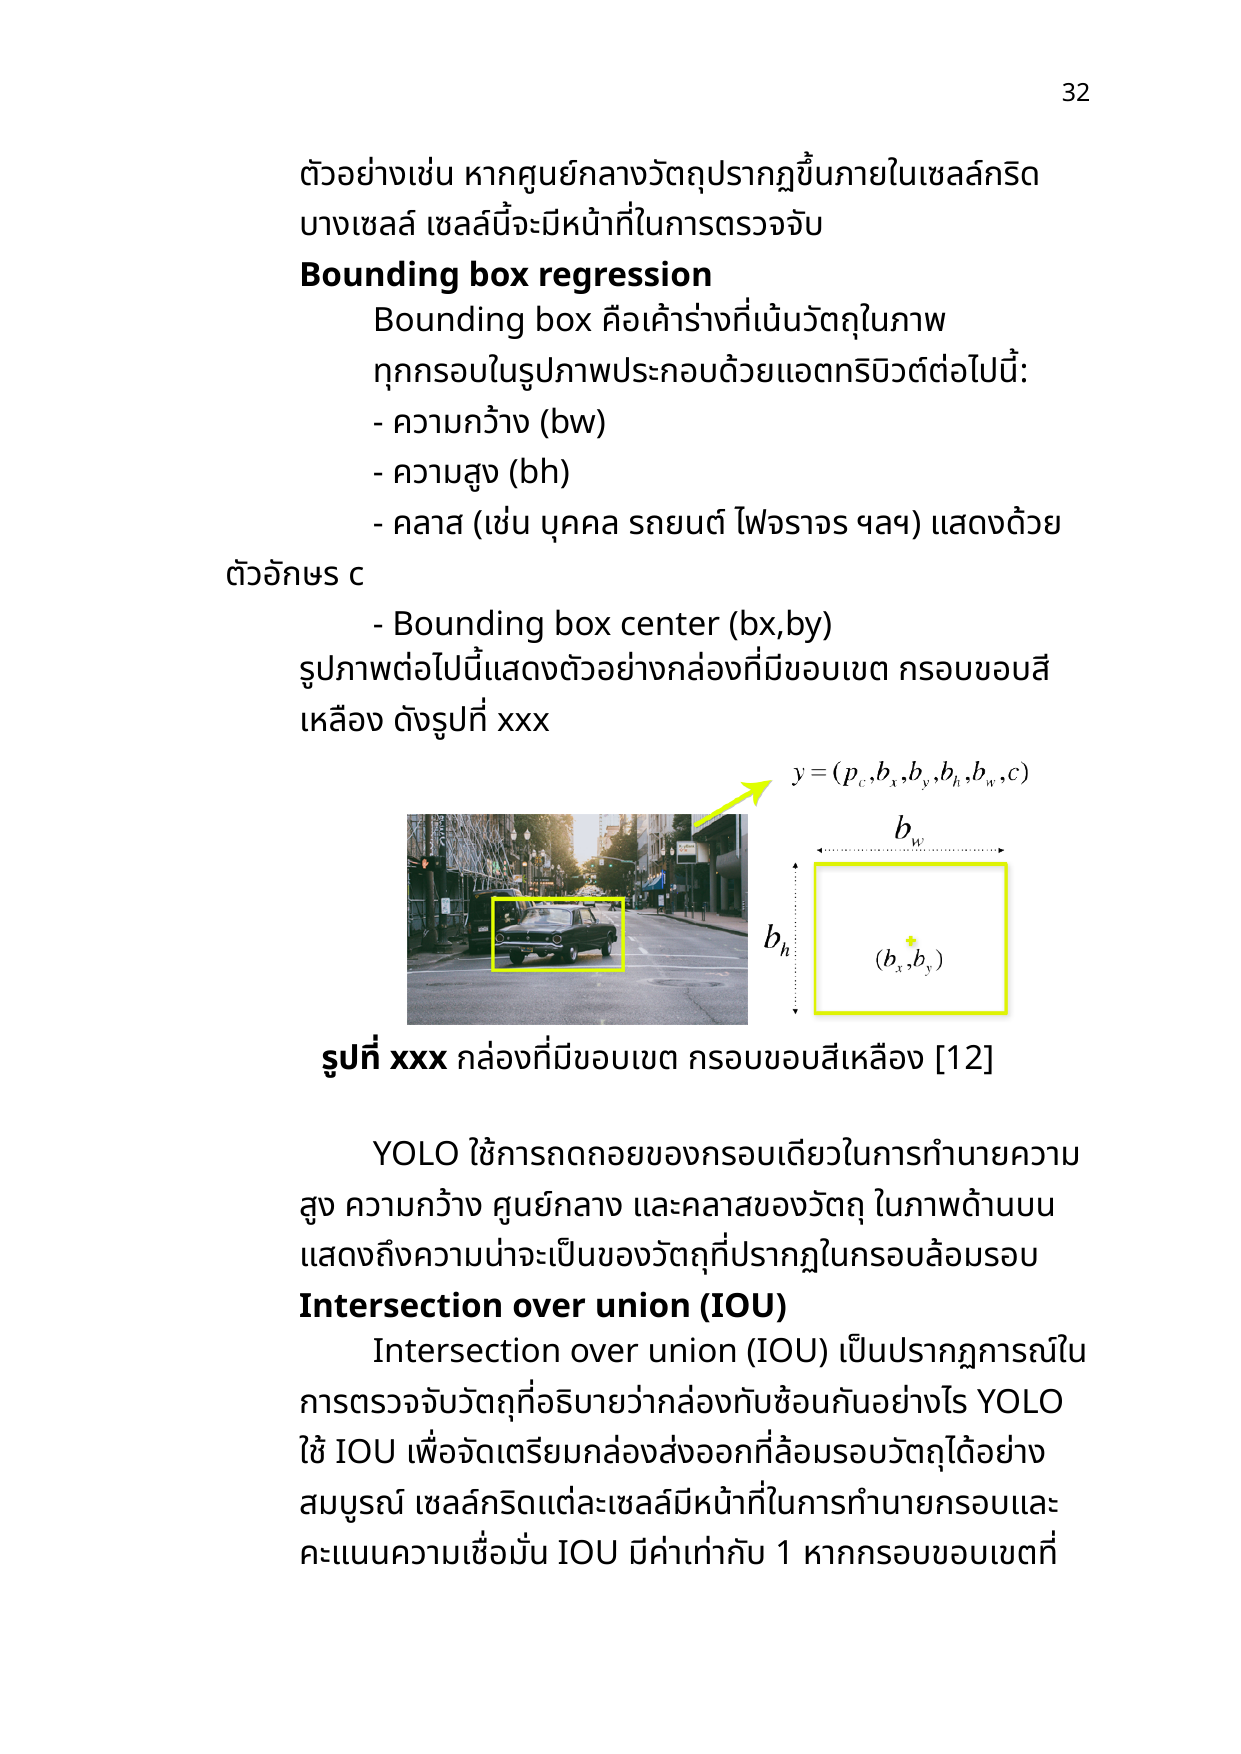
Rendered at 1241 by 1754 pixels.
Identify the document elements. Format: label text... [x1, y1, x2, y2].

text ทุกกรอบในรูปภาพประกอบด้วยแอตทริบิวต์ต่อไปนี้: [225, 347, 1090, 397]
text Intersection over union (IOU) เป็นปรากฏการณ์ในการตรวจจับวัตถุที่อธิบายว่ากล่องทับซ้อนกันอย่างไร YOLO ใช้ IOU เพื่อจัดเตรียมกล่องส่งออกที่ล้อมรอบวัตถุได้อย่าง [299, 1327, 1090, 1479]
text YOLO ใช้การถดถอยของกรอบเดียวในการทำนายความสูง ความกว้าง ศูนย์กลาง และคลาสของวัตถุ ในภาพด้านบน แสดงถึงความน่าจะเป็นของวัตถุที่ปรากฏในกรอบล้อมรอบ [299, 1130, 1090, 1281]
text Intersection over union (IOU) [225, 1281, 1090, 1327]
text รูปภาพต่อไปนี้แสดงตัวอย่างกล่องที่มีขอบเขต กรอบขอบสีเหลือง ดังรูปที่ xxx [299, 645, 1090, 746]
text รูปที่ xxx กล่องที่มีขอบเขต กรอบขอบสีเหลือง [12] [225, 1034, 1090, 1084]
text - คลาส (เช่น บุคคล รถยนต์ ไฟจราจร ฯลฯ) แสดงด้วยตัวอักษร c [225, 499, 1090, 600]
text - ความกว้าง (bw) [225, 397, 1090, 448]
text Bounding box regression [225, 251, 1090, 296]
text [299, 1479, 1090, 1580]
text - ความสูง (bh) [225, 448, 1090, 499]
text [299, 150, 1090, 251]
picture [372, 746, 1056, 1034]
text - Bounding box center (bx,by) [225, 600, 1090, 645]
text Bounding box คือเค้าร่างที่เน้นวัตถุในภาพ [225, 296, 1090, 347]
